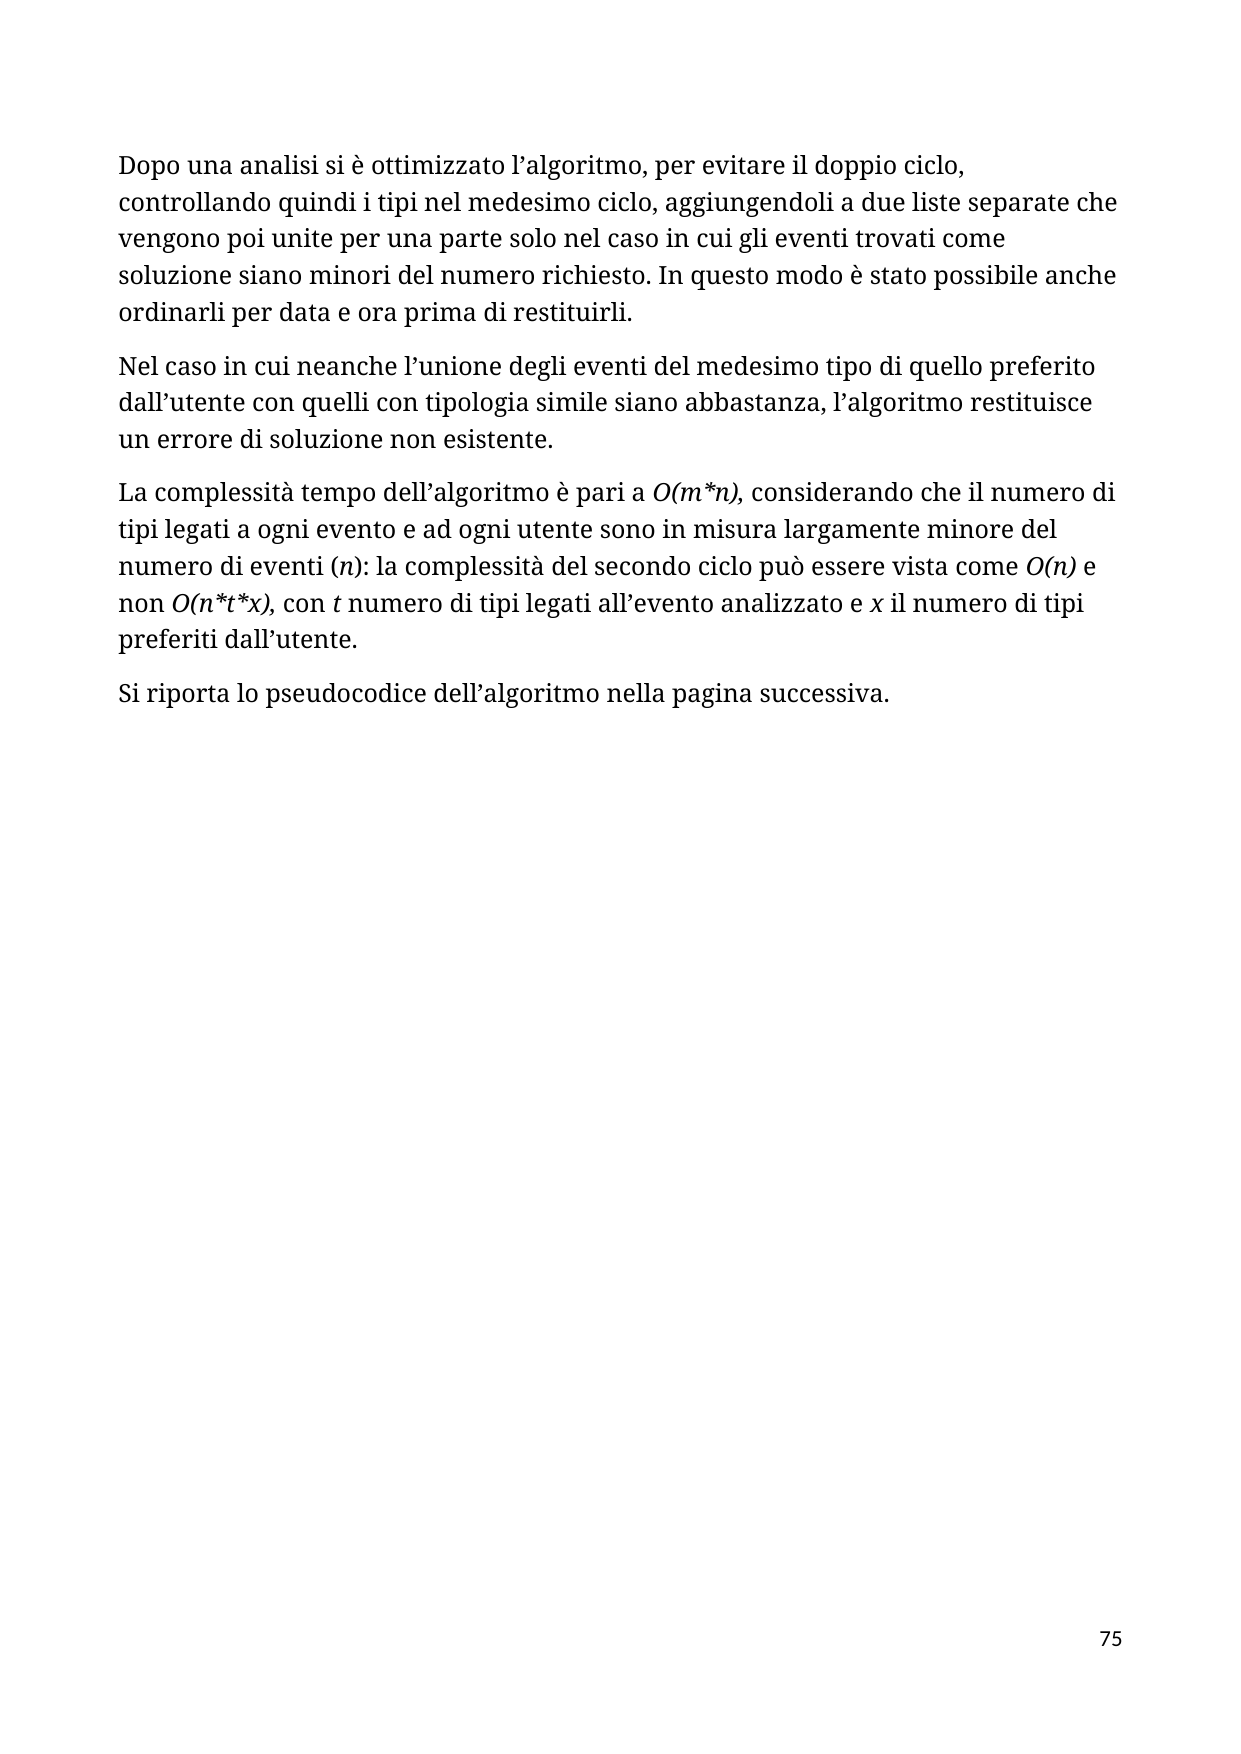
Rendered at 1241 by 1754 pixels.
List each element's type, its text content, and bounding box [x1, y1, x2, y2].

text Nel caso in cui neanche l’unione degli eventi del medesimo tipo di quello preferito dall’utente con quelli con tipologia simile siano abbastanza, l’algoritmo restituisce un errore di soluzione non esistente. [118, 348, 1122, 456]
text La complessità tempo dell’algoritmo è pari a O(m*n), considerando che il numero di tipi legati a ogni evento e ad ogni utente sono in misura largamente minore del numero di eventi (n): la complessità del secondo ciclo può essere vista come O(n) e non O(n*t*x), con t numero di tipi legati all’evento analizzato e x il numero di tipi preferiti dall’utente. [118, 475, 1122, 656]
text Dopo una analisi si è ottimizzato l’algoritmo, per evitare il doppio ciclo, controllando quindi i tipi nel medesimo ciclo, aggiungendoli a due liste separate che vengono poi unite per una parte solo nel caso in cui gli eventi trovati come soluzione siano minori del numero richiesto. In questo modo è stato possibile anche ordinarli per data e ora prima di restituirli. [118, 148, 1122, 329]
text Si riporta lo pseudocodice dell’algoritmo nella pagina successiva. [118, 676, 1122, 710]
